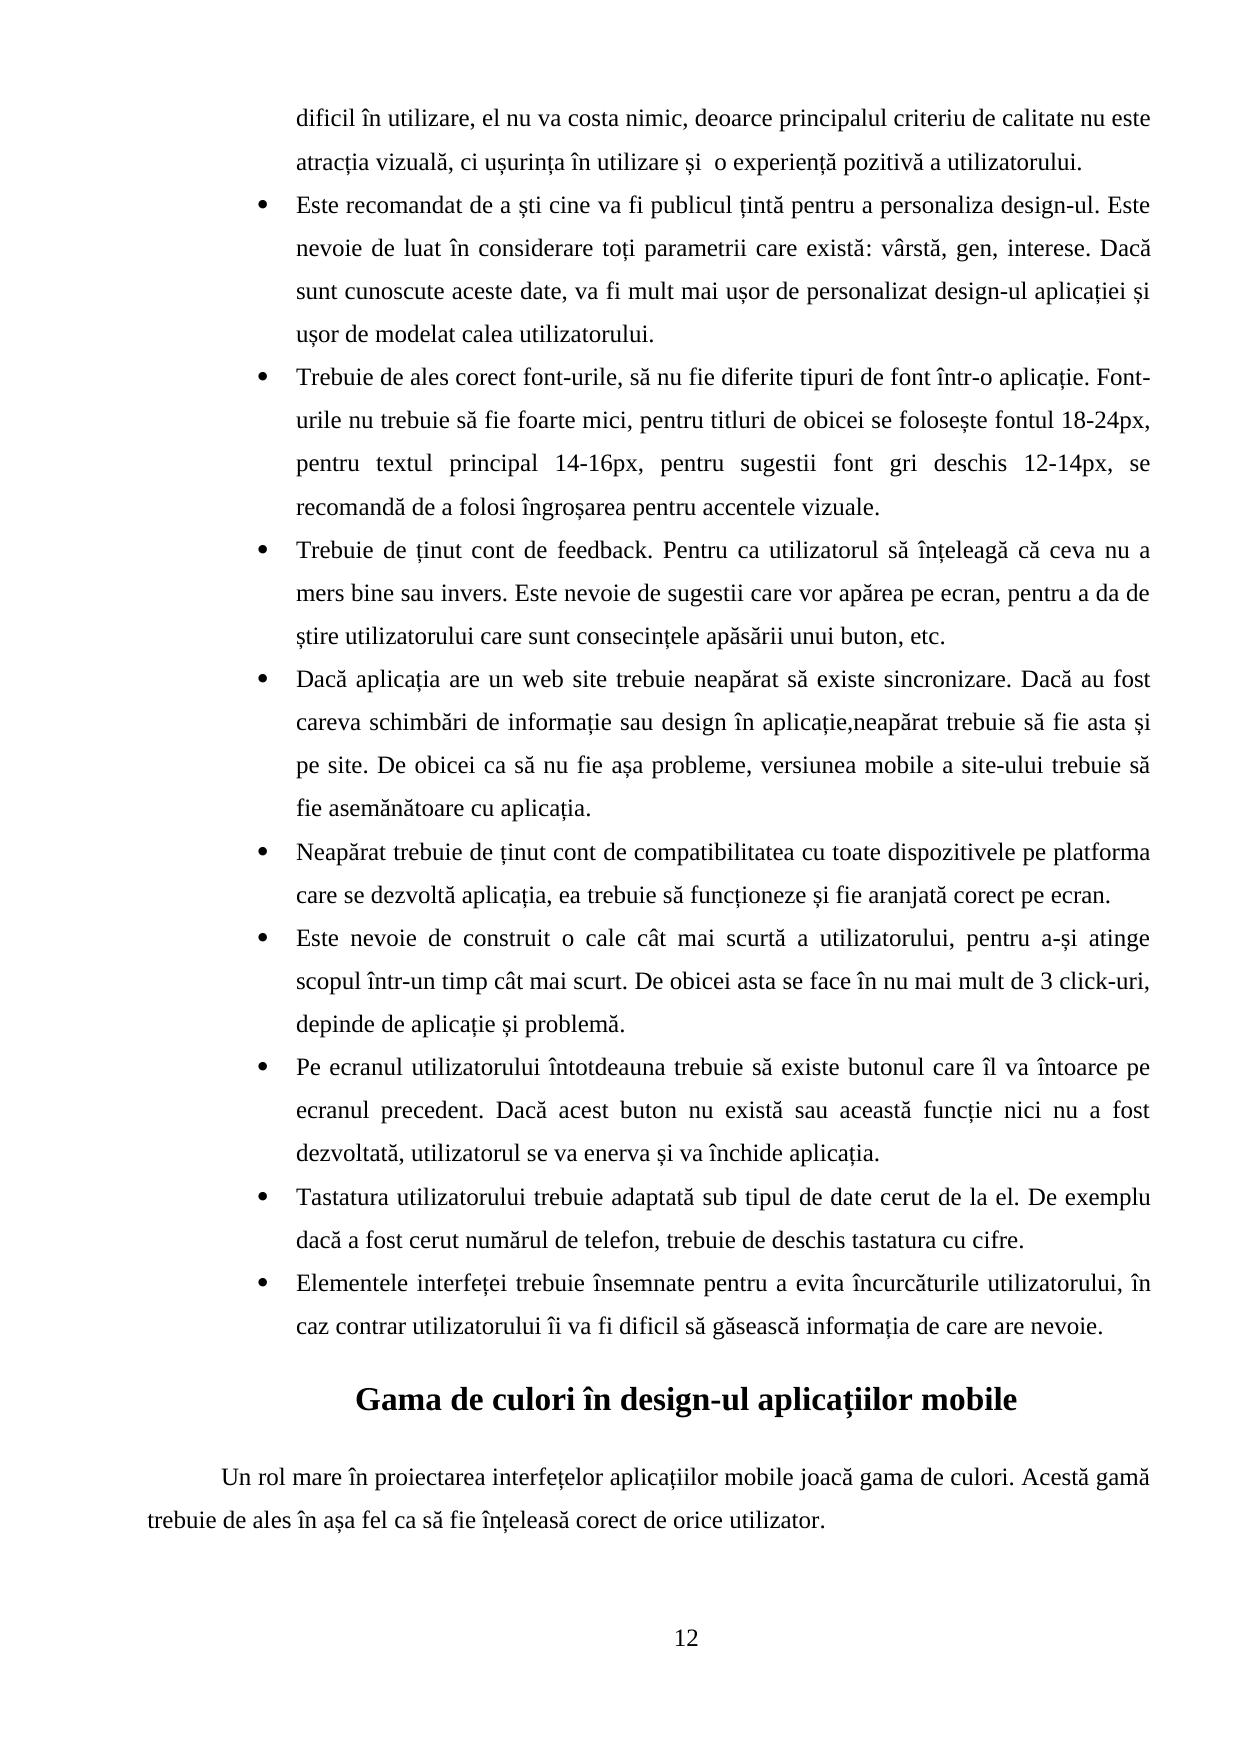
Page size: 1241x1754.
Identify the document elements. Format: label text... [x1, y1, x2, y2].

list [258, 103, 1152, 175]
list Este nevoie de construit o cale cât mai scurtă a utilizatorului, pentru a-și atinge scopul într-un timp cât mai scurt. De obicei asta se face în nu mai mult de 3 click-uri, depinde de aplicație și problemă. [258, 923, 1152, 1038]
text Gama de culori în design-ul aplicațiilor mobile [147, 1379, 1152, 1417]
list Elementele interfeței trebuie însemnate pentru a evita încurcăturile utilizatorului, în caz contrar utilizatorului îi va fi dificil să găsească informația de care are nevoie. [258, 1268, 1152, 1340]
list Dacă aplicația are un web site trebuie neapărat să existe sincronizare. Dacă au fost careva schimbări de informație sau design în aplicație,neapărat trebuie să fie asta și pe site. De obicei ca să nu fie așa probleme, versiunea mobile a site-ului trebuie să fie asemănătoare cu aplicația. [258, 664, 1152, 822]
text Un rol mare în proiectarea interfețelor aplicațiilor mobile joacă gama de culori. Acestă gamă trebuie de ales în așa fel ca să fie înțeleasă corect de orice utilizator. [147, 1462, 1152, 1533]
list Pe ecranul utilizatorului întotdeauna trebuie să existe butonul care îl va întoarce pe ecranul precedent. Dacă acest buton nu există sau această funcție nici nu a fost dezvoltată, utilizatorul se va enerva și va închide aplicația. [258, 1052, 1152, 1167]
list Neapărat trebuie de ținut cont de compatibilitatea cu toate dispozitivele pe platforma care se dezvoltă aplicația, ea trebuie să funcționeze și fie aranjată corect pe ecran. [258, 837, 1152, 908]
list Tastatura utilizatorului trebuie adaptată sub tipul de date cerut de la el. De exemplu dacă a fost cerut numărul de telefon, trebuie de deschis tastatura cu cifre. [258, 1182, 1152, 1253]
list Trebuie de ales corect font-urile, să nu fie diferite tipuri de font într-o aplicație. Font-urile nu trebuie să fie foarte mici, pentru titluri de obicei se folosește fontul 18-24px, pentru textul principal 14-16px, pentru sugestii font gri deschis 12-14px, se recomandă de a folosi îngroșarea pentru accentele vizuale. [258, 362, 1152, 520]
list Trebuie de ținut cont de feedback. Pentru ca utilizatorul să înțeleagă că ceva nu a mers bine sau invers. Este nevoie de sugestii care vor apărea pe ecran, pentru a da de știre utilizatorului care sunt consecințele apăsării unui buton, etc. [258, 535, 1152, 650]
list Este recomandat de a ști cine va fi publicul țintă pentru a personaliza design-ul. Este nevoie de luat în considerare toți parametrii care există: vârstă, gen, interese. Dacă sunt cunoscute aceste date, va fi mult mai ușor de personalizat design-ul aplicației și ușor de modelat calea utilizatorului. [258, 190, 1152, 348]
